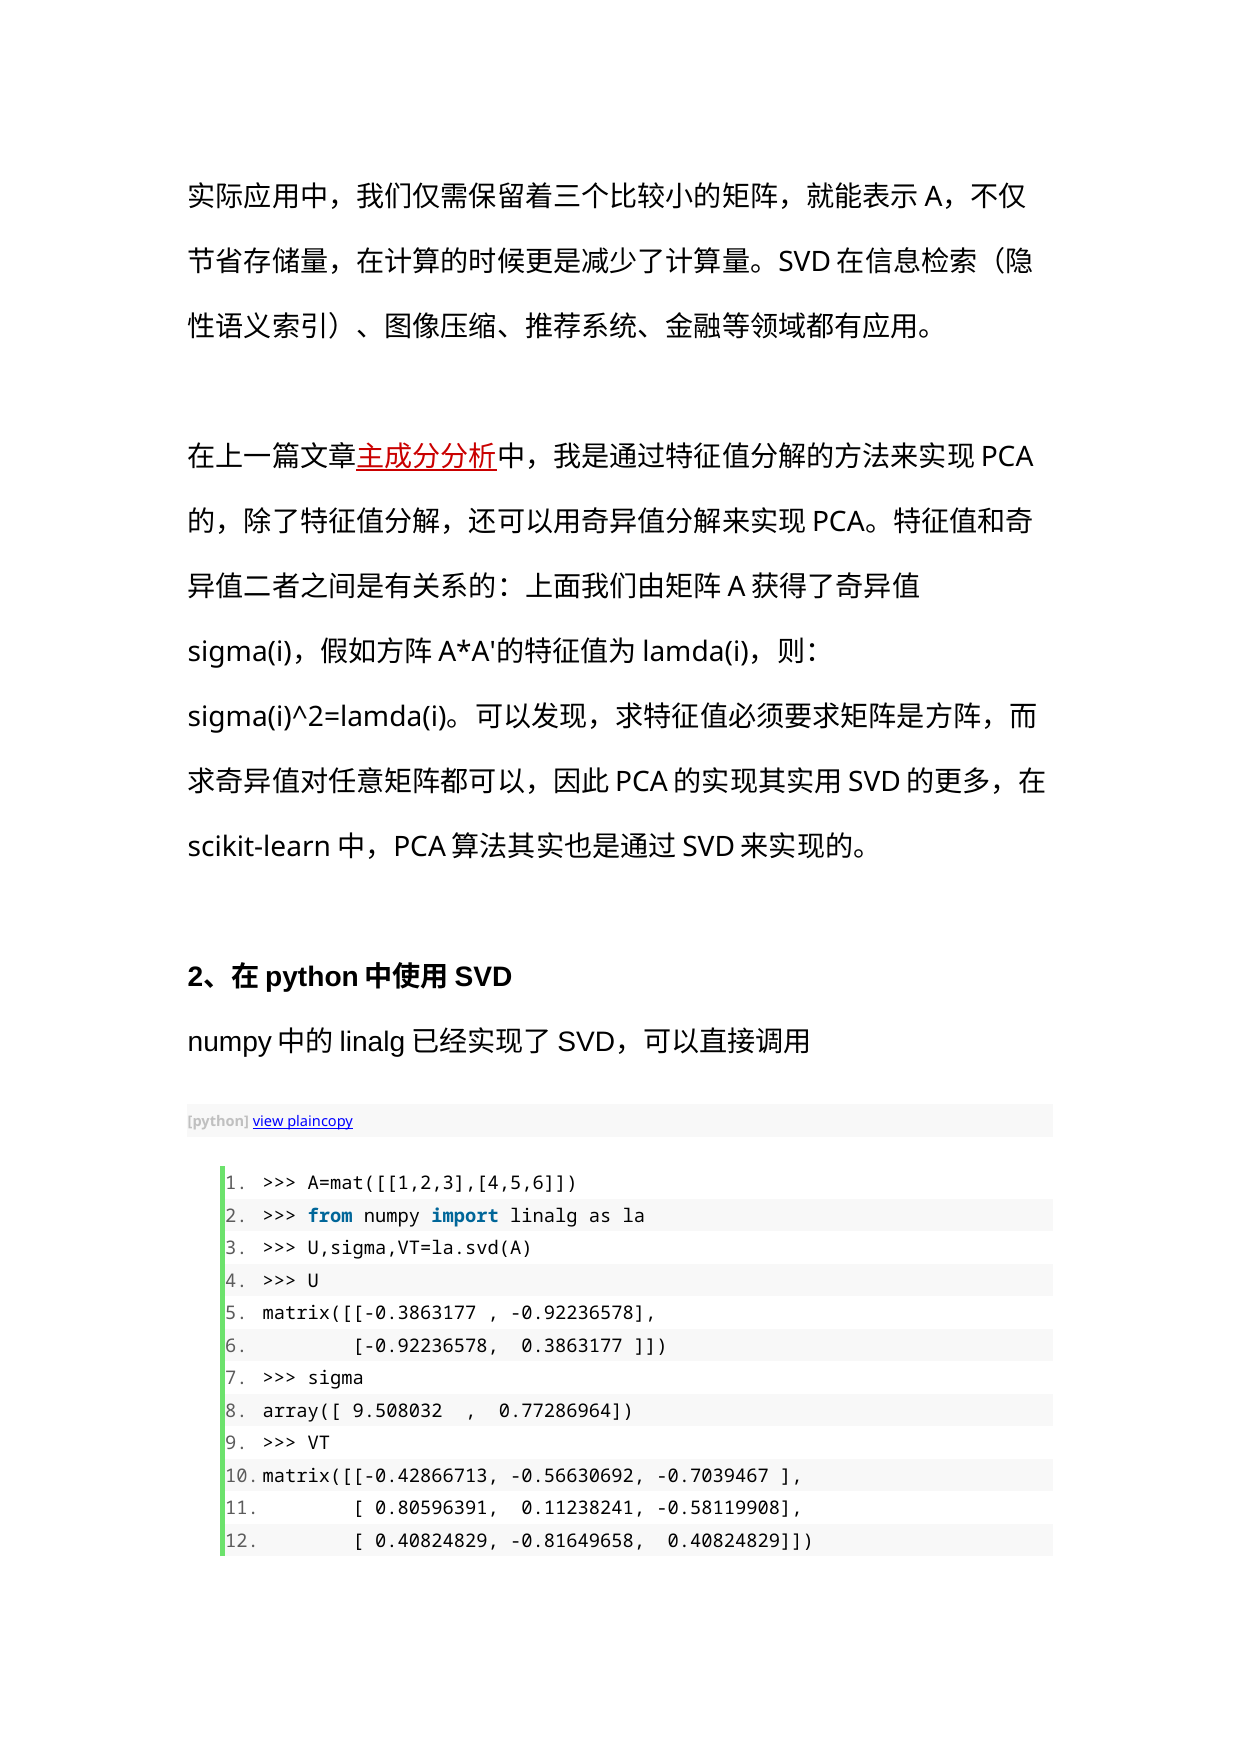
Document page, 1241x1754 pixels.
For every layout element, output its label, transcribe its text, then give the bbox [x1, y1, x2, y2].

list >>> U [225, 1264, 1053, 1296]
list [ 0.40824829, -0.81649658, 0.40824829]]) [225, 1524, 1053, 1556]
subtitle 2、在python中使用SVD [187, 942, 1053, 1007]
text 在上一篇文章主成分分析中，我是通过特征值分解的方法来实现PCA的，除了特征值分解，还可以用奇异值分解来实现PCA。特征值和奇异值二者之间是有关系的：上面我们由矩阵A获得了奇异值sigma(i)，假如方阵A*A'的特征值为lamda(i)，则：sigma(i)^2=lamda(i)。可以发现，求特征值必须要求矩阵是方阵，而求奇异值对任意矩阵都可以，因此PCA的实现其实用SVD的更多，在scikit-learn中，PCA算法其实也是通过SVD来实现的。 [187, 357, 1053, 877]
list [ 0.80596391, 0.11238241, -0.58119908], [225, 1491, 1053, 1524]
list array([ 9.508032 , 0.77286964]) [225, 1394, 1053, 1426]
text [python] view plaincopy [187, 1104, 1053, 1137]
list >>> U,sigma,VT=la.svd(A) [225, 1231, 1053, 1264]
list matrix([[-0.3863177 , -0.92236578], [225, 1296, 1053, 1329]
list [-0.92236578, 0.3863177 ]]) [225, 1329, 1053, 1361]
text numpy中的linalg已经实现了SVD，可以直接调用 [187, 1007, 1053, 1072]
list >>> sigma [225, 1361, 1053, 1394]
list >>> from numpy import linalg as la [225, 1199, 1053, 1231]
list >>> A=mat([[1,2,3],[4,5,6]]) [225, 1166, 1053, 1199]
list matrix([[-0.42866713, -0.56630692, -0.7039467 ], [225, 1459, 1053, 1491]
list >>> VT [225, 1426, 1053, 1459]
text 实际应用中，我们仅需保留着三个比较小的矩阵，就能表示A，不仅节省存储量，在计算的时候更是减少了计算量。SVD在信息检索（隐性语义索引）、图像压缩、推荐系统、金融等领域都有应用。 [187, 162, 1053, 357]
